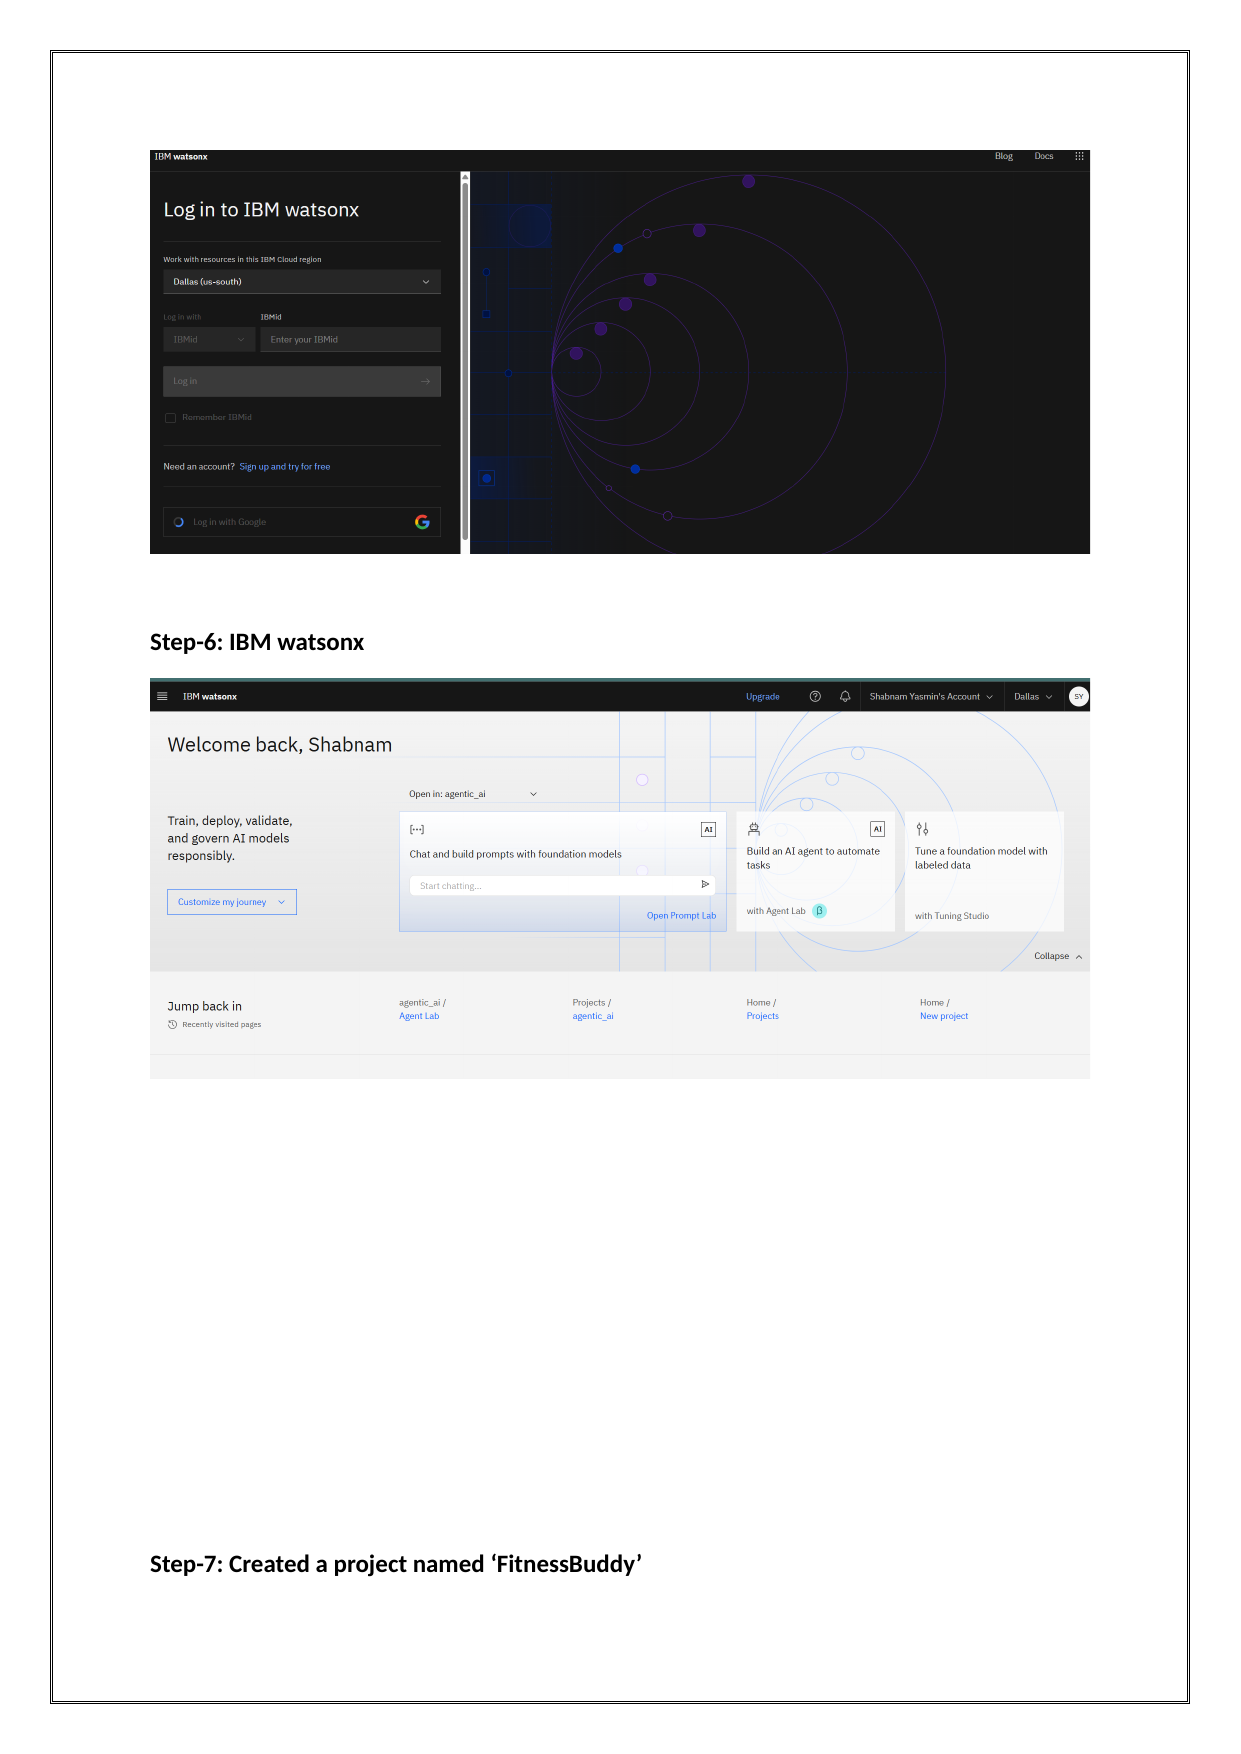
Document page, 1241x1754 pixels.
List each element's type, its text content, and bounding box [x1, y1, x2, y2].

picture [150, 150, 1091, 554]
text Step-7: Created a project named ‘FitnessBuddy’ [150, 1548, 1090, 1578]
picture [150, 678, 1091, 1079]
text Step-6: IBM watsonx [150, 626, 1090, 657]
